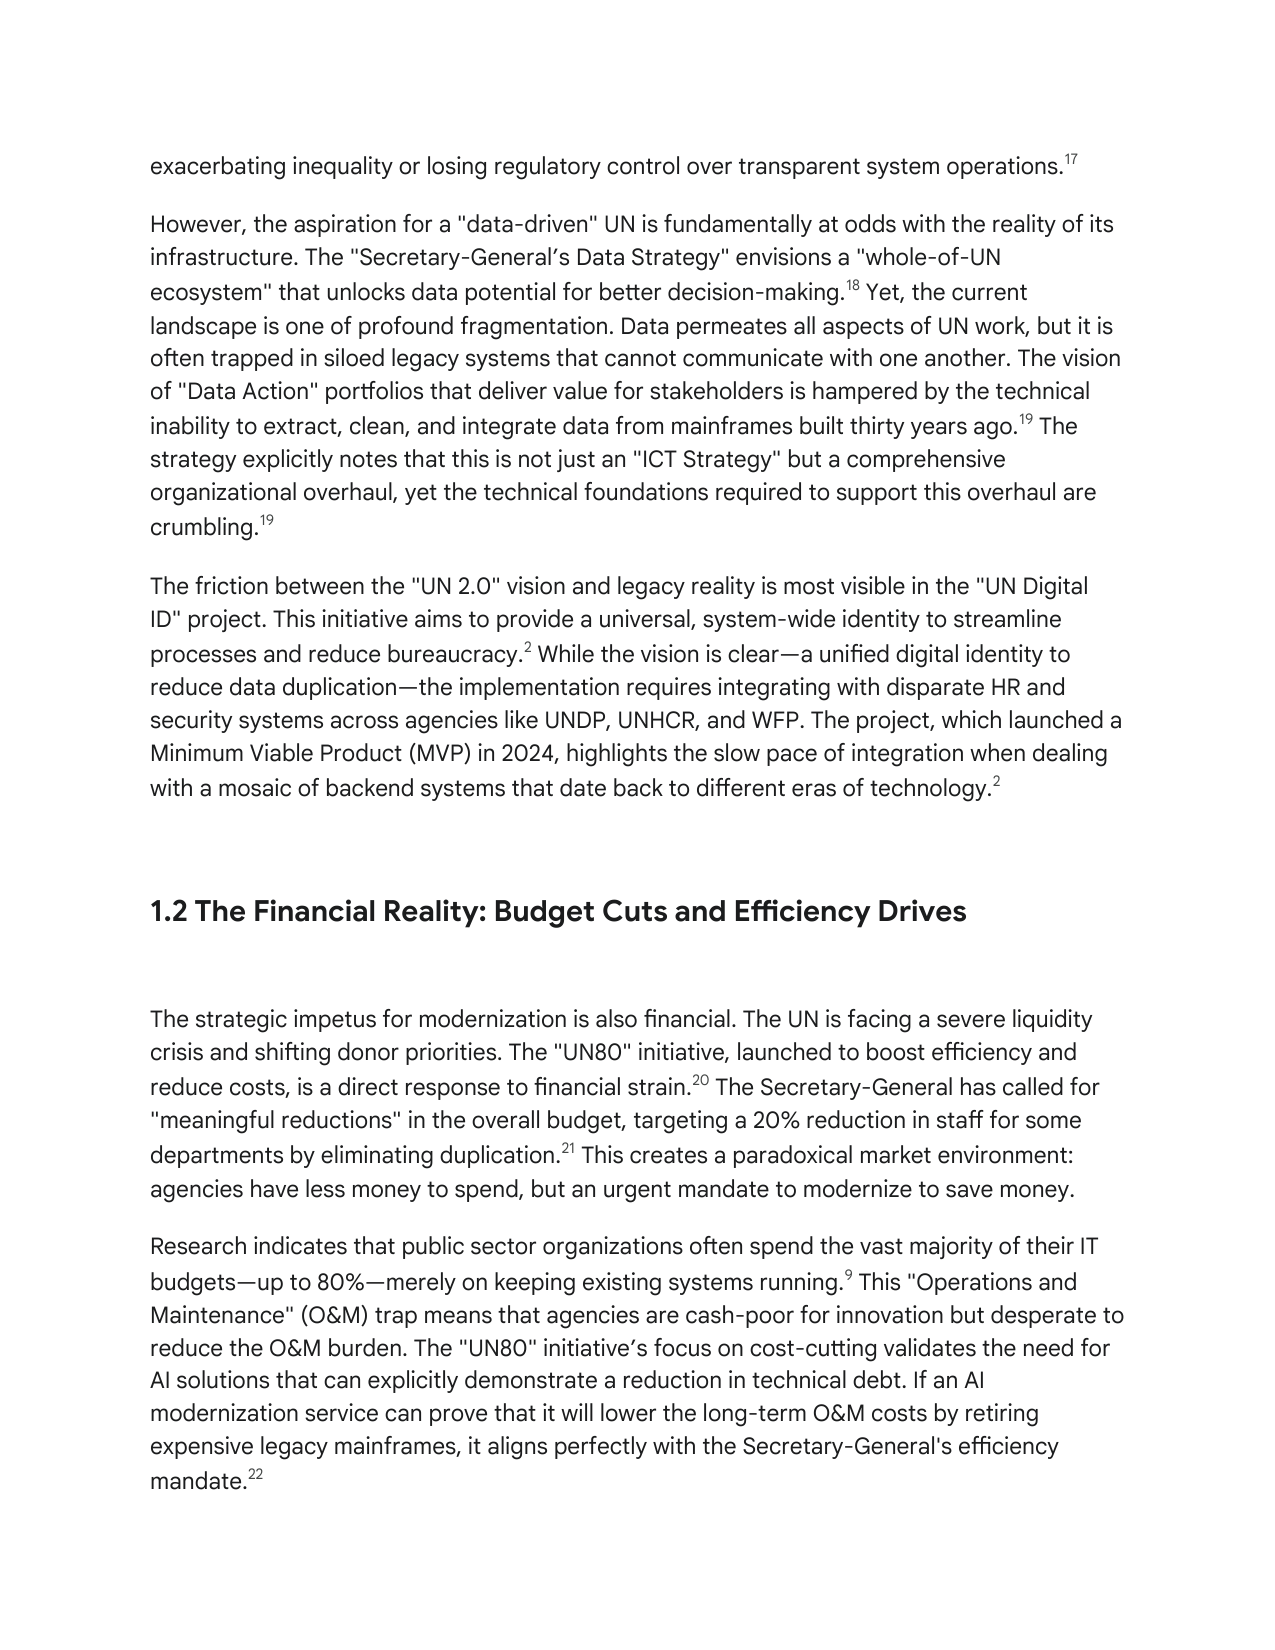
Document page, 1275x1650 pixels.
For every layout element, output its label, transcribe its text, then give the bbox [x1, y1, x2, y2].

text However, the aspiration for a "data-driven" UN is fundamentally at odds with the reality of its infrastructure. The "Secretary-General’s Data Strategy" envisions a "whole-of-UN ecosystem" that unlocks data potential for better decision-making.18 Yet, the current landscape is one of profound fragmentation. Data permeates all aspects of UN work, but it is often trapped in siloed legacy systems that cannot communicate with one another. The vision of "Data Action" portfolios that deliver value for stakeholders is hampered by the technical inability to extract, clean, and integrate data from mainframes built thirty years ago.19 The strategy explicitly notes that this is not just an "ICT Strategy" but a comprehensive organizational overhaul, yet the technical foundations required to support this overhaul are crumbling.19 [150, 211, 1125, 543]
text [150, 150, 1125, 181]
text The friction between the "UN 2.0" vision and legacy reality is most visible in the "UN Digital ID" project. This initiative aims to provide a universal, system-wide identity to streamline processes and reduce bureaucracy.2 While the vision is clear—a unified digital identity to reduce data duplication—the implementation requires integrating with disparate HR and security systems across agencies like UNDP, UNHCR, and WFP. The project, which launched a Minimum Viable Product (MVP) in 2024, highlights the slow pace of integration when dealing with a mosaic of backend systems that date back to different eras of technology.2 [150, 572, 1125, 803]
subtitle 1.2 The Financial Reality: Budget Cuts and Efficiency Drives [150, 893, 1125, 930]
text The strategic impetus for modernization is also financial. The UN is facing a severe liquidity crisis and shifting donor priorities. The "UN80" initiative, launched to boost efficiency and reduce costs, is a direct response to financial strain.20 The Secretary-General has called for "meaningful reductions" in the overall budget, targeting a 20% reduction in staff for some departments by eliminating duplication.21 This creates a paradoxical market environment: agencies have less money to spend, but an urgent mandate to modernize to save money. [150, 1005, 1125, 1204]
text Research indicates that public sector organizations often spend the vast majority of their IT budgets—up to 80%—merely on keeping existing systems running.9 This "Operations and Maintenance" (O&M) trap means that agencies are cash-poor for innovation but desperate to reduce the O&M burden. The "UN80" initiative’s focus on cost-cutting validates the need for AI solutions that can explicitly demonstrate a reduction in technical debt. If an AI modernization service can prove that it will lower the long-term O&M costs by retiring expensive legacy mainframes, it aligns perfectly with the Secretary-General's efficiency mandate.22 [150, 1233, 1125, 1496]
